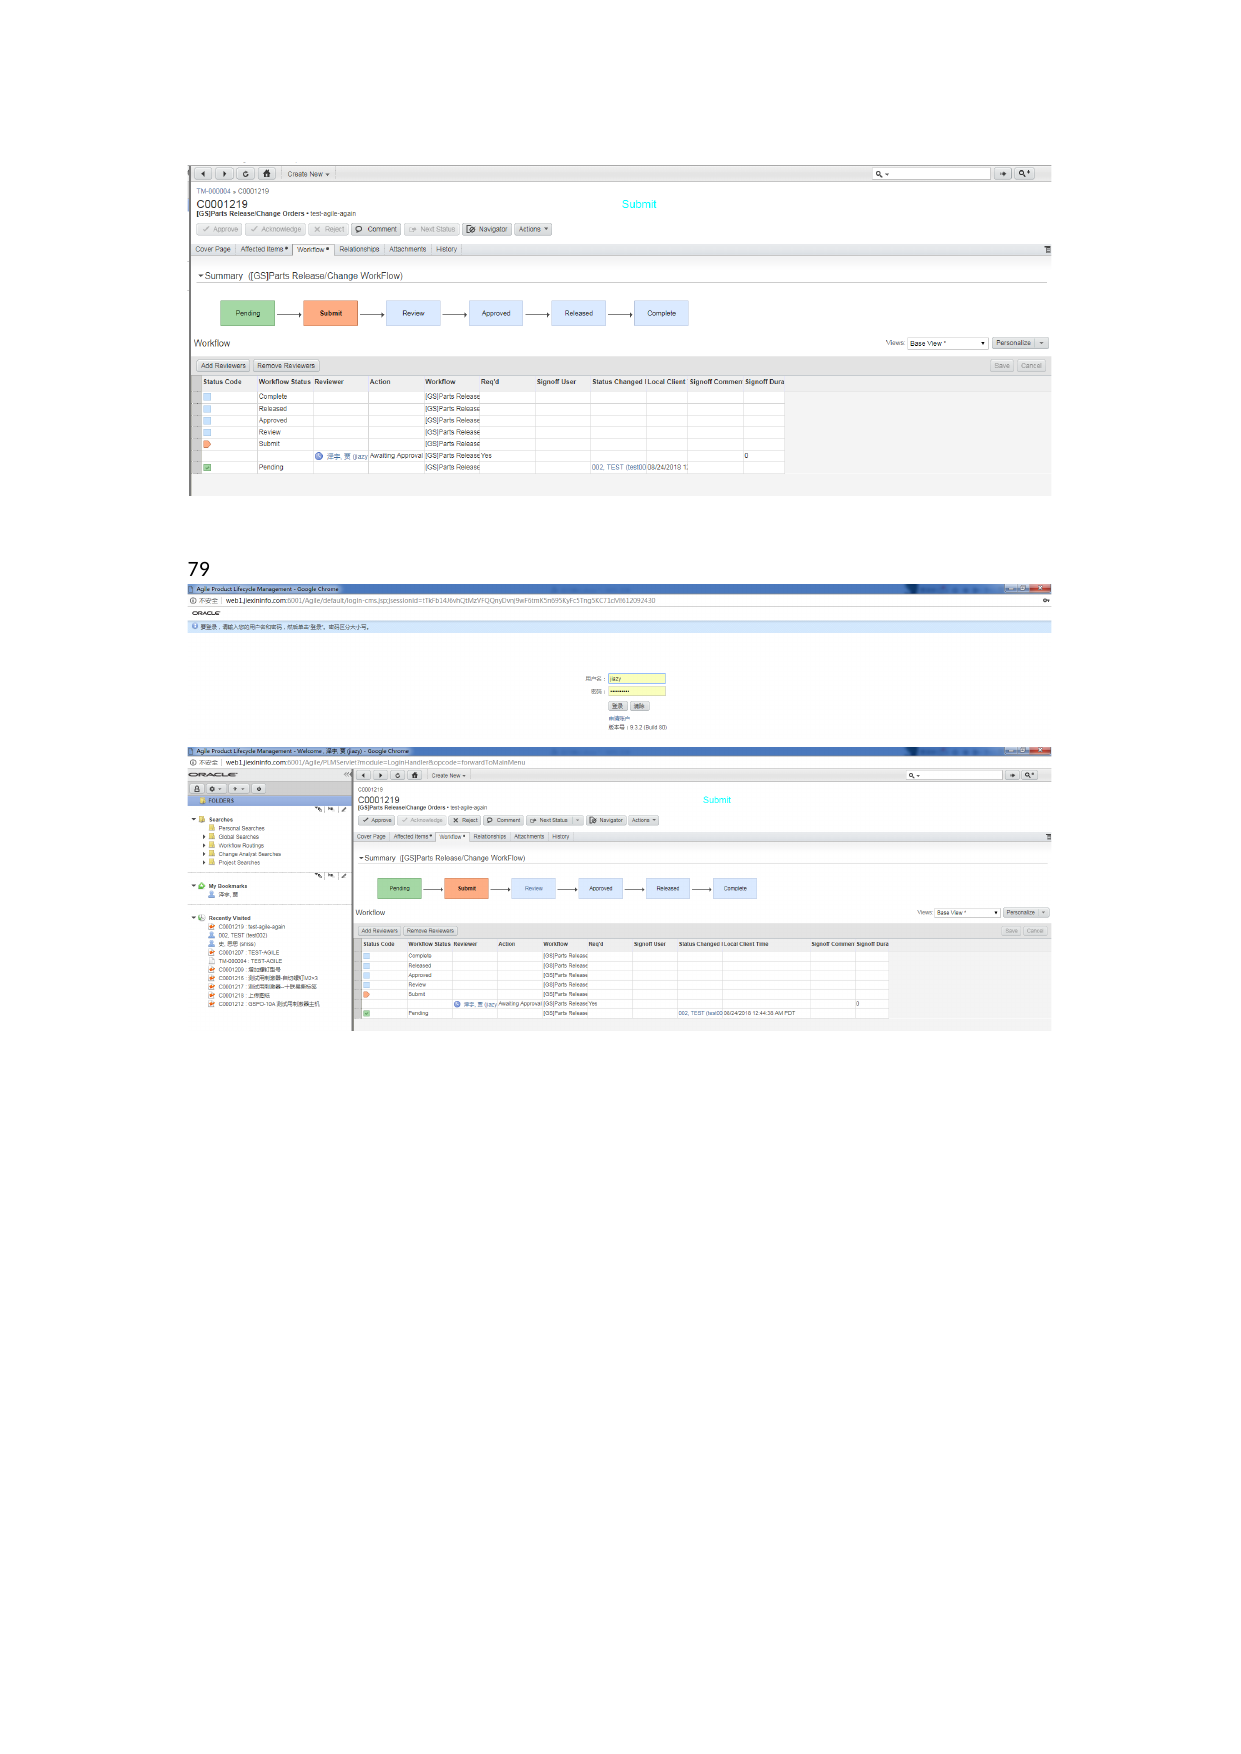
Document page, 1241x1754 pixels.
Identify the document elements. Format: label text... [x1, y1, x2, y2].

picture [187, 162, 1052, 496]
text 79 [187, 552, 1053, 584]
picture [187, 584, 1052, 739]
picture [187, 747, 1052, 1031]
